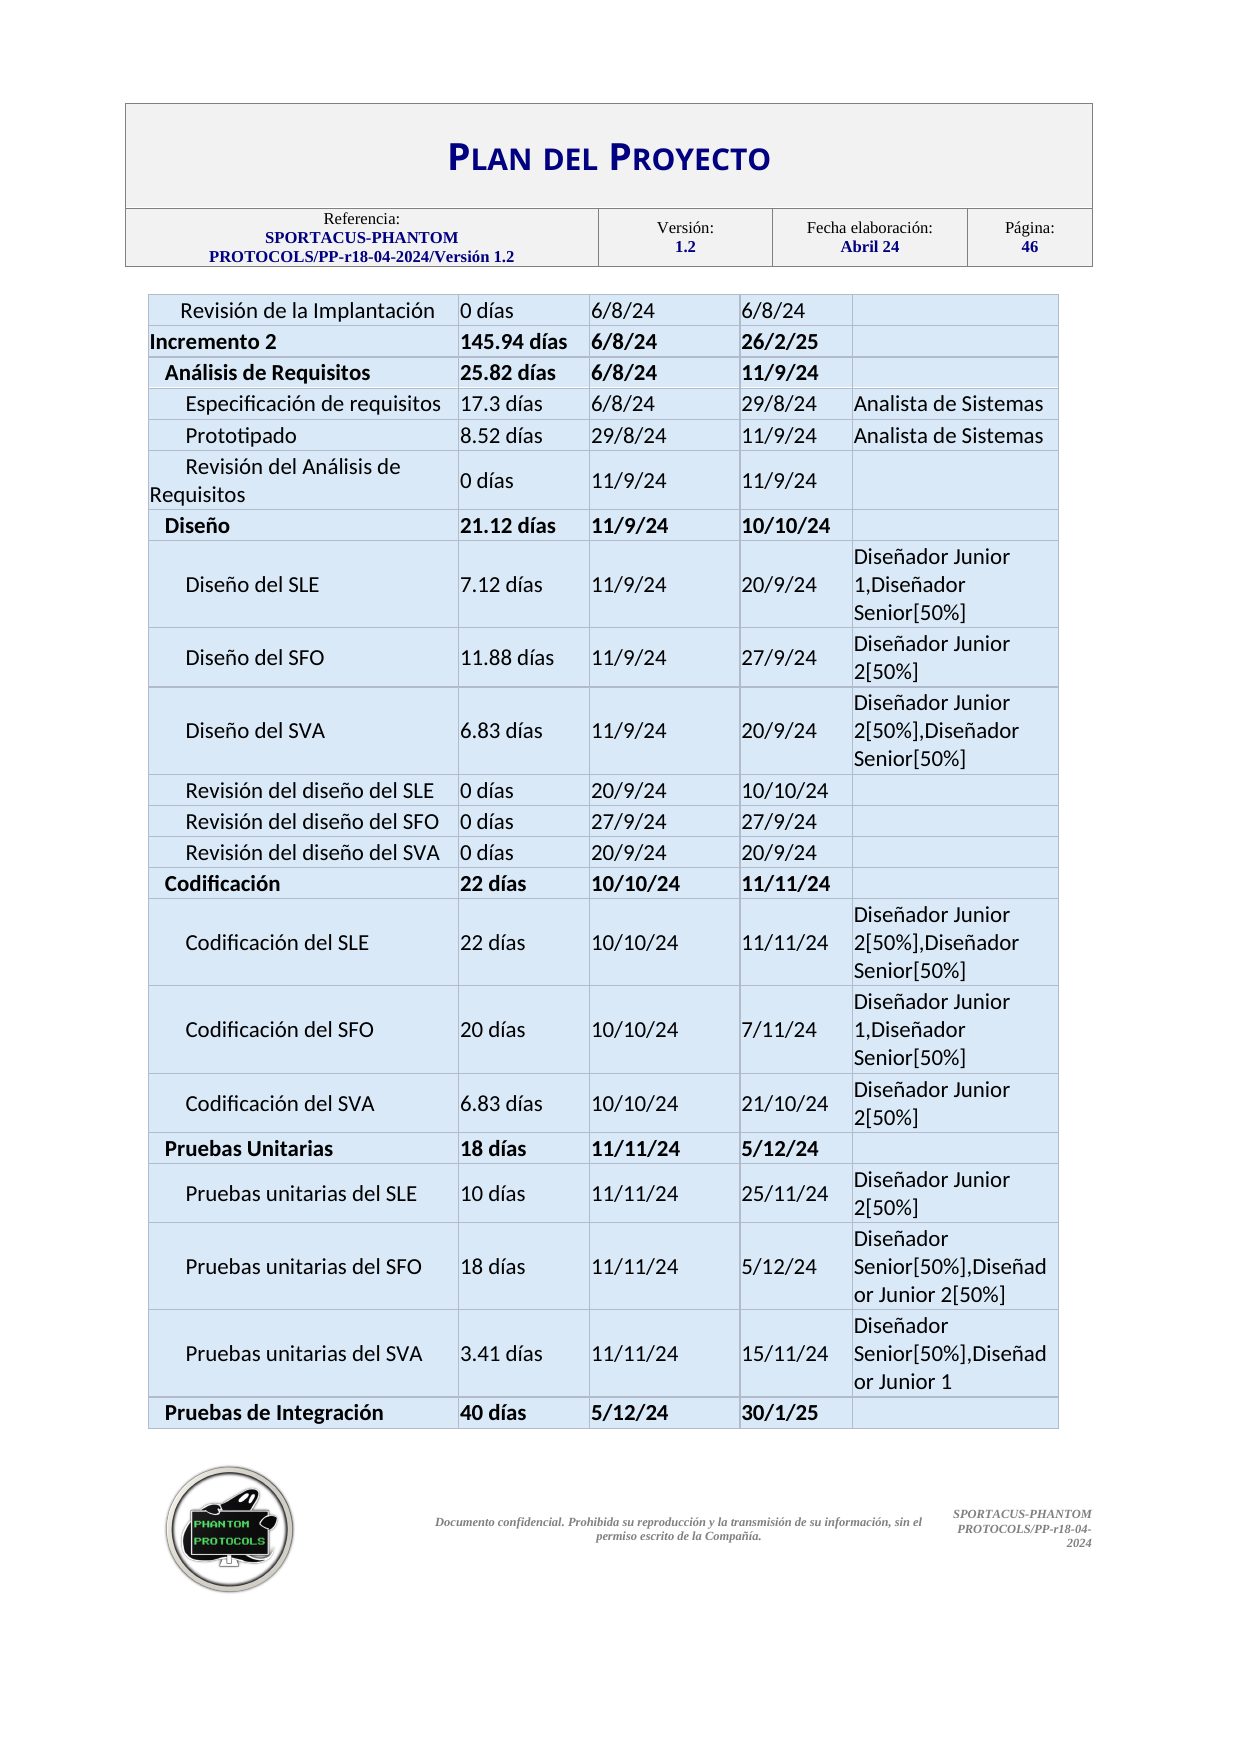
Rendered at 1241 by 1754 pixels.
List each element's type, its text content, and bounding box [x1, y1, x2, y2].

table_cell 22 días [459, 899, 589, 985]
table_cell Diseñador Junior 2[50%] [853, 628, 1058, 686]
table_cell 21.12 días [459, 510, 589, 540]
table_cell 25.82 días [459, 358, 589, 387]
table_cell [853, 358, 1058, 387]
table_cell 5/12/24 [741, 1133, 852, 1163]
table_cell Diseño del SFO [149, 628, 458, 686]
table_cell 6.83 días [459, 688, 589, 774]
table_cell 5/12/24 [741, 1223, 852, 1309]
table_cell 11/11/24 [590, 1310, 739, 1396]
table_cell Incremento 2 [149, 326, 458, 356]
table_cell 10/10/24 [590, 899, 739, 985]
table_cell 40 días [459, 1398, 589, 1428]
table_cell 0 días [459, 295, 589, 325]
table_cell 7.12 días [459, 541, 589, 627]
table_cell 11/11/24 [741, 899, 852, 985]
table_cell 11/11/24 [741, 868, 852, 898]
table_cell 20/9/24 [741, 837, 852, 867]
table_cell Codificación del SLE [149, 899, 458, 985]
table_cell 30/1/25 [741, 1398, 852, 1428]
table_cell 18 días [459, 1223, 589, 1309]
table_cell Diseñador Junior 1,Diseñador Senior[50%] [853, 541, 1058, 627]
table_cell 7/11/24 [741, 986, 852, 1073]
table_cell Codificación [149, 868, 458, 898]
table_cell Revisión del diseño del SLE [149, 775, 458, 805]
table_cell 6/8/24 [590, 358, 739, 387]
table_cell Pruebas unitarias del SLE [149, 1164, 458, 1222]
table_cell 8.52 días [459, 420, 589, 450]
table_cell Diseñador Junior 2[50%],Diseñador Senior[50%] [853, 688, 1058, 774]
table_cell 15/11/24 [741, 1310, 852, 1396]
table_cell Pruebas unitarias del SFO [149, 1223, 458, 1309]
table_cell 6/8/24 [590, 389, 739, 419]
table_cell [853, 1133, 1058, 1163]
table_cell Analista de Sistemas [853, 389, 1058, 419]
table_cell 0 días [459, 451, 589, 509]
table_cell 0 días [459, 775, 589, 805]
table_cell Revisión del diseño del SFO [149, 806, 458, 836]
table_cell 20/9/24 [590, 775, 739, 805]
table_cell Especificación de requisitos [149, 389, 458, 419]
table_cell 21/10/24 [741, 1074, 852, 1132]
table_cell 11/9/24 [590, 628, 739, 686]
table_cell Revisión de la Implantación [149, 295, 458, 325]
table_cell 10/10/24 [590, 868, 739, 898]
table_cell 20/9/24 [741, 541, 852, 627]
table_cell 3.41 días [459, 1310, 589, 1396]
table_cell 11/9/24 [741, 420, 852, 450]
table_cell 11/9/24 [590, 688, 739, 774]
table_cell 0 días [459, 806, 589, 836]
table_cell 29/8/24 [741, 389, 852, 419]
table_cell [853, 775, 1058, 805]
table_cell 26/2/25 [741, 326, 852, 356]
table_cell 11/9/24 [590, 541, 739, 627]
table_cell Codificación del SFO [149, 986, 458, 1073]
table_cell Análisis de Requisitos [149, 358, 458, 387]
table_cell [853, 451, 1058, 509]
table_cell 10/10/24 [741, 775, 852, 805]
table_cell Diseñador Junior 2[50%] [853, 1164, 1058, 1222]
table_cell 6/8/24 [741, 295, 852, 325]
table_cell Diseño del SVA [149, 688, 458, 774]
table_cell 6/8/24 [590, 326, 739, 356]
table_cell 20 días [459, 986, 589, 1073]
table_cell 145.94 días [459, 326, 589, 356]
table_cell 11/11/24 [590, 1133, 739, 1163]
table_cell Diseñador Senior[50%],Diseñador Junior 1 [853, 1310, 1058, 1396]
table_cell 11/11/24 [590, 1164, 739, 1222]
table_cell Analista de Sistemas [853, 420, 1058, 450]
table_cell Diseñador Junior 2[50%] [853, 1074, 1058, 1132]
table_cell Revisión del diseño del SVA [149, 837, 458, 867]
table_cell 5/12/24 [590, 1398, 739, 1428]
table_cell 11/11/24 [590, 1223, 739, 1309]
table_cell 17.3 días [459, 389, 589, 419]
table_cell 10/10/24 [590, 986, 739, 1073]
table_cell 27/9/24 [741, 806, 852, 836]
picture [162, 1462, 296, 1596]
table_cell 27/9/24 [590, 806, 739, 836]
table_cell Pruebas de Integración [149, 1398, 458, 1428]
table_cell Revisión del Análisis de Requisitos [149, 451, 458, 509]
table_cell [853, 1398, 1058, 1428]
table_cell 20/9/24 [590, 837, 739, 867]
table_cell Diseñador Junior 1,Diseñador Senior[50%] [853, 986, 1058, 1073]
table_cell Diseñador Junior 2[50%],Diseñador Senior[50%] [853, 899, 1058, 985]
table_cell Diseño [149, 510, 458, 540]
table_cell [853, 295, 1058, 325]
table_cell 25/11/24 [741, 1164, 852, 1222]
table_cell [853, 868, 1058, 898]
table_cell 10 días [459, 1164, 589, 1222]
table_cell [853, 837, 1058, 867]
table_cell 10/10/24 [741, 510, 852, 540]
table_cell Diseño del SLE [149, 541, 458, 627]
table_cell [853, 326, 1058, 356]
table_cell 11/9/24 [741, 358, 852, 387]
table_cell Diseñador Senior[50%],Diseñador Junior 2[50%] [853, 1223, 1058, 1309]
table_cell 11/9/24 [741, 451, 852, 509]
table_cell 11/9/24 [590, 451, 739, 509]
table_cell 11.88 días [459, 628, 589, 686]
table_cell Pruebas Unitarias [149, 1133, 458, 1163]
table_cell Prototipado [149, 420, 458, 450]
table_cell [853, 806, 1058, 836]
table_cell Pruebas unitarias del SVA [149, 1310, 458, 1396]
table_cell Codificación del SVA [149, 1074, 458, 1132]
table_cell 0 días [459, 837, 589, 867]
table_cell 27/9/24 [741, 628, 852, 686]
table_cell [853, 510, 1058, 540]
table_cell 20/9/24 [741, 688, 852, 774]
table_cell 11/9/24 [590, 510, 739, 540]
table_cell 10/10/24 [590, 1074, 739, 1132]
table_cell 29/8/24 [590, 420, 739, 450]
table_cell 18 días [459, 1133, 589, 1163]
table_cell 6/8/24 [590, 295, 739, 325]
table_cell 6.83 días [459, 1074, 589, 1132]
table_cell 22 días [459, 868, 589, 898]
